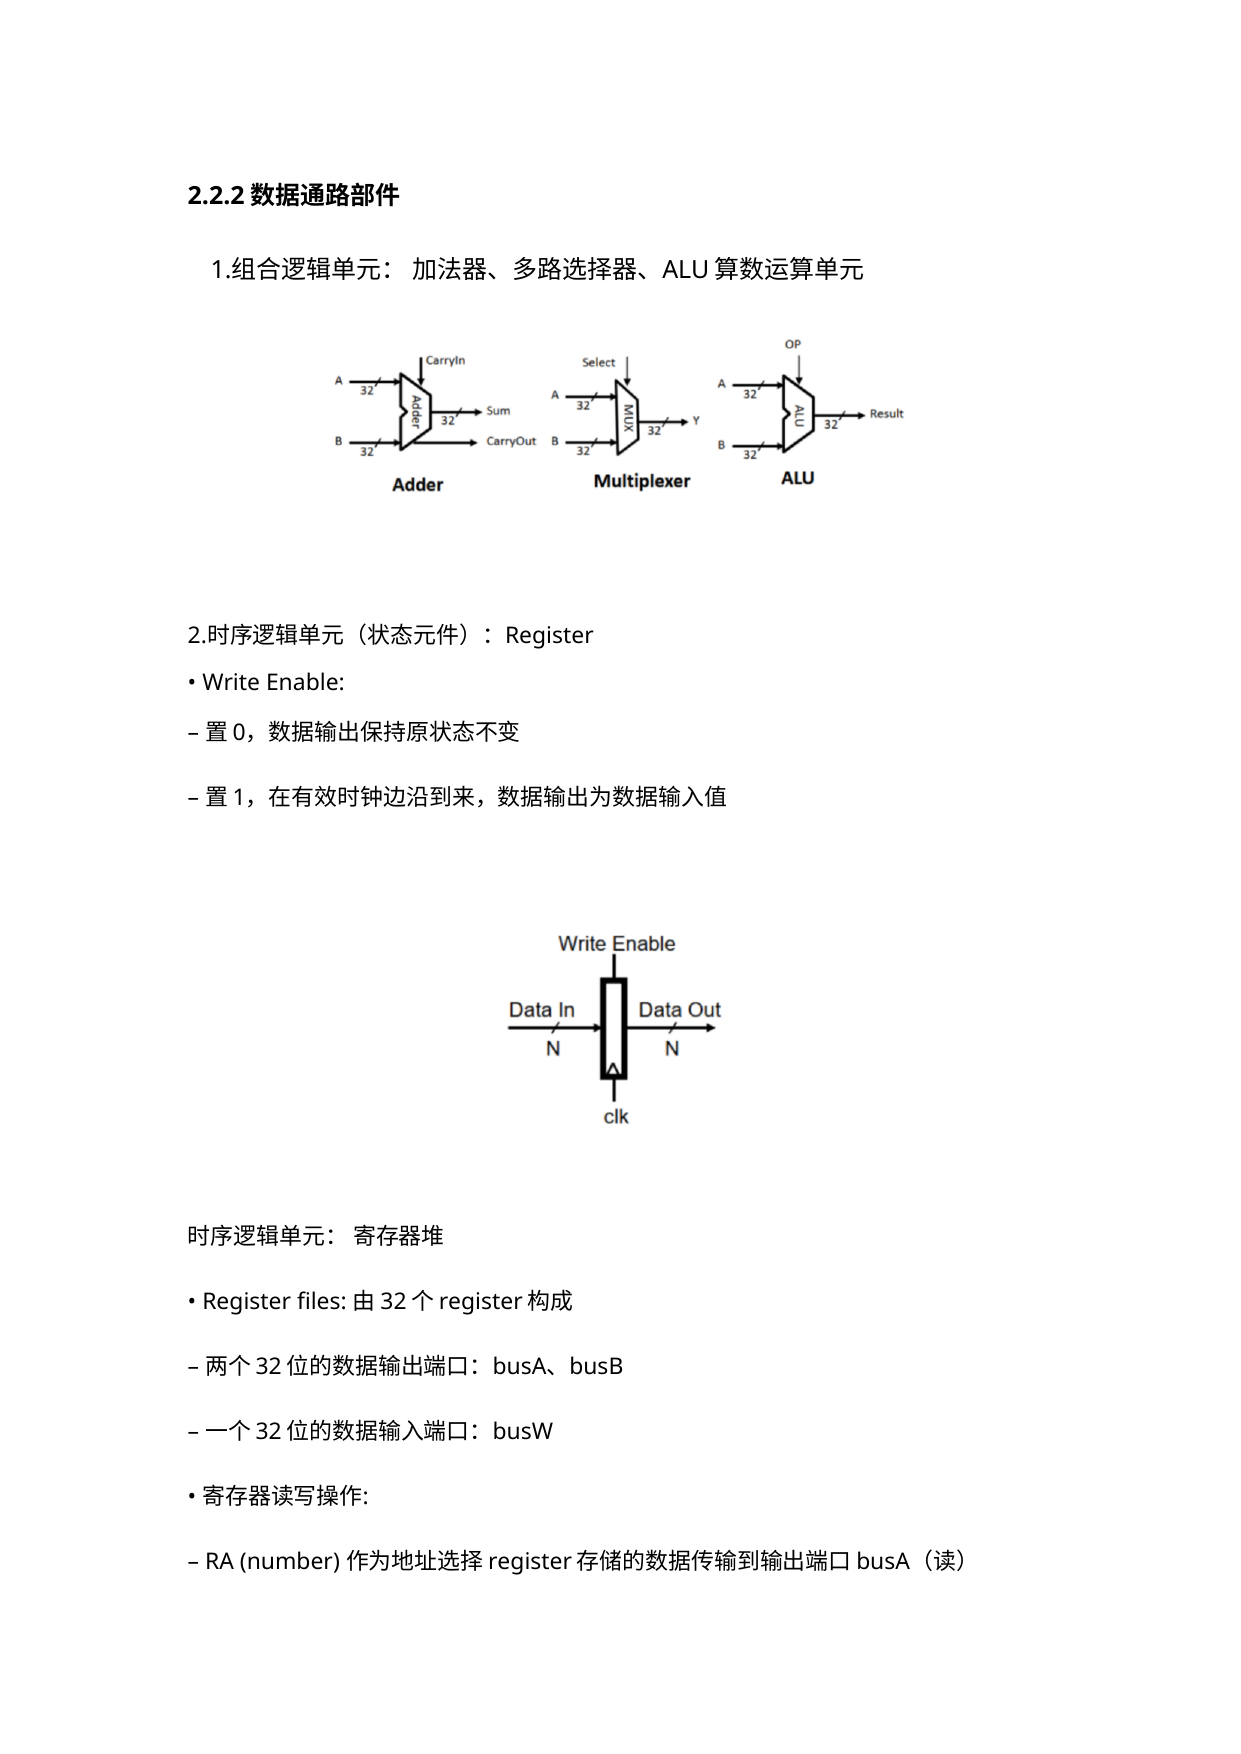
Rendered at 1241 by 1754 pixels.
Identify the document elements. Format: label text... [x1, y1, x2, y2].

text 1.组合逻辑单元： 加法器、多路选择器、ALU算数运算单元 [210, 235, 1026, 300]
text • Write Enable: [187, 666, 1053, 698]
text 2.时序逻辑单元（状态元件）：Register [187, 601, 1053, 666]
text – 一个32位的数据输入端口：busW [187, 1397, 1053, 1462]
text – 置0，数据输出保持原状态不变 [187, 698, 1053, 763]
text – 置1，在有效时钟边沿到来，数据输出为数据输入值 [187, 763, 1053, 828]
picture [302, 308, 935, 538]
text – RA (number) 作为地址选择register存储的数据传输到输出端口busA（读） [187, 1527, 1053, 1592]
subtitle 2.2.2数据通路部件 [187, 162, 1053, 227]
text – 两个32位的数据输出端口：busA、busB [187, 1332, 1053, 1397]
text 时序逻辑单元： 寄存器堆 [187, 1202, 1053, 1267]
text • 寄存器读写操作: [187, 1462, 1053, 1527]
text • Register files: 由32个register构成 [187, 1267, 1053, 1332]
picture [479, 909, 758, 1153]
